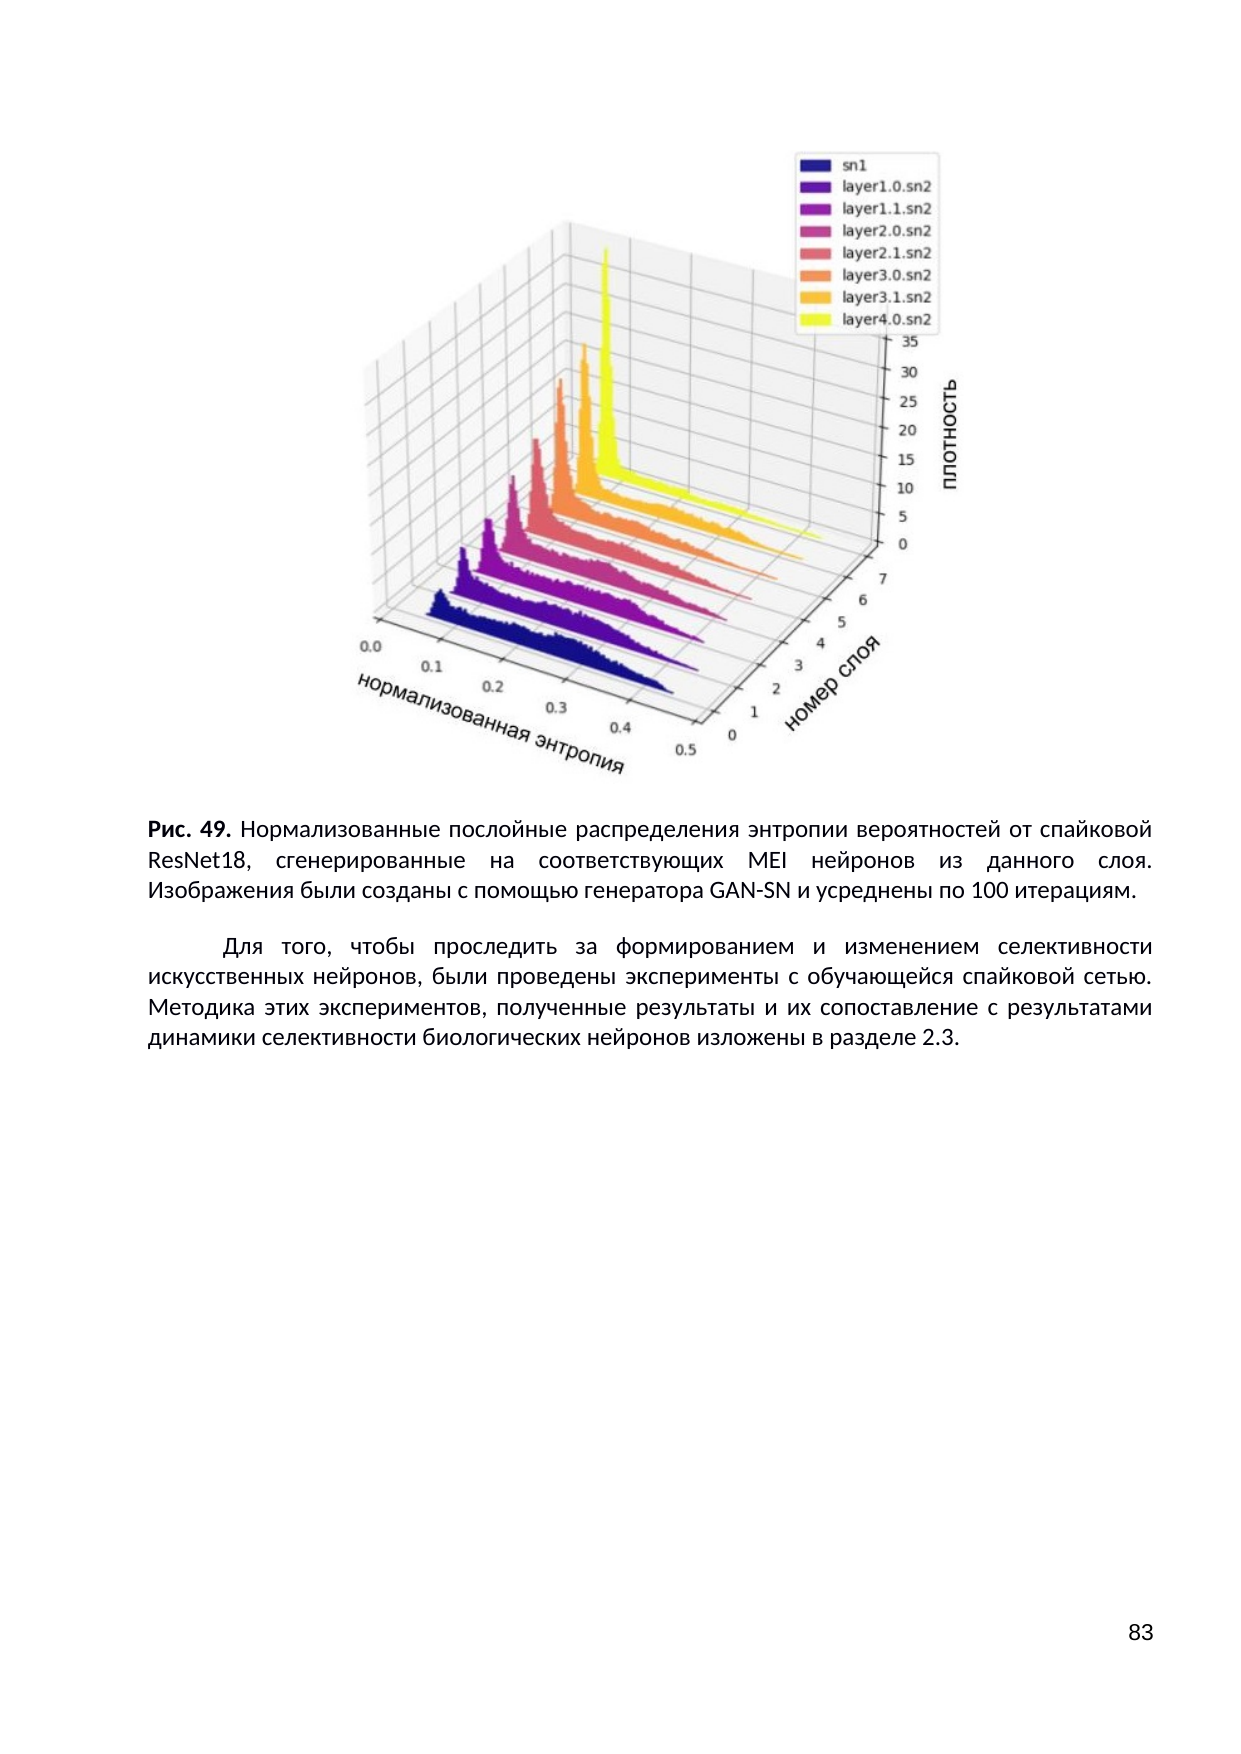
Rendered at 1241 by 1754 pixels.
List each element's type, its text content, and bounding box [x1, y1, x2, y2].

text Рис. 49. Нормализованные послойные распределения энтропии вероятностей от спайковой ResNet18, сгенерированные на соответствующих MEI нейронов из данного слоя. Изображения были созданы с помощью генератора GAN-SN и усреднены по 100 итерациям. [148, 813, 1153, 905]
text Для того, чтобы проследить за формированием и изменением селективности искусственных нейронов, были проведены эксперименты с обучающейся спайковой сетью. Методика этих экспериментов, полученные результаты и их сопоставление с результатами динамики селективности биологических нейронов изложены в разделе 2.3. [148, 930, 1153, 1052]
picture [331, 150, 970, 789]
